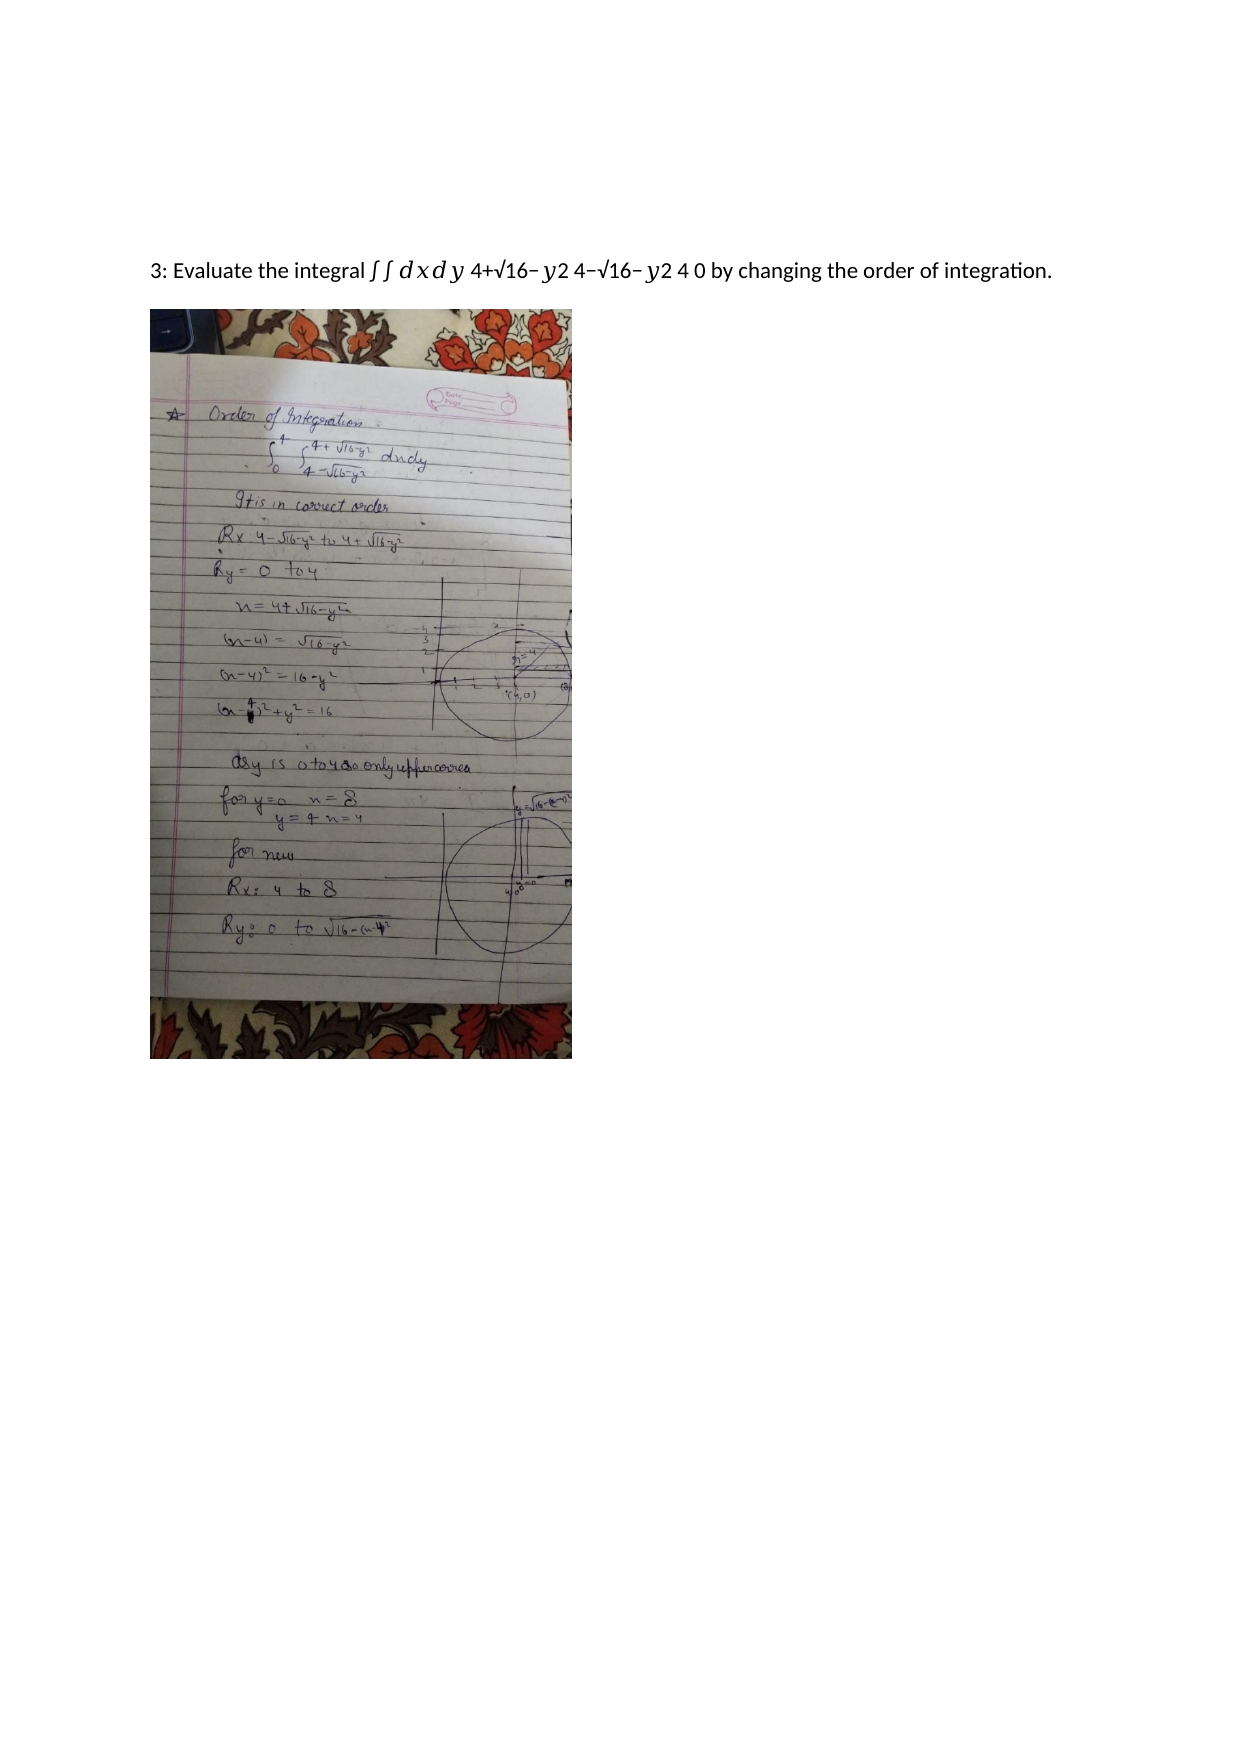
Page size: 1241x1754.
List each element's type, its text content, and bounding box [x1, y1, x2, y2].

picture [150, 309, 572, 1059]
text 3: Evaluate the integral ∫ ∫ 𝑑𝑥𝑑𝑦 4+√16−𝑦2 4−√16−𝑦2 4 0 by changing the order of integration. [150, 256, 1090, 284]
